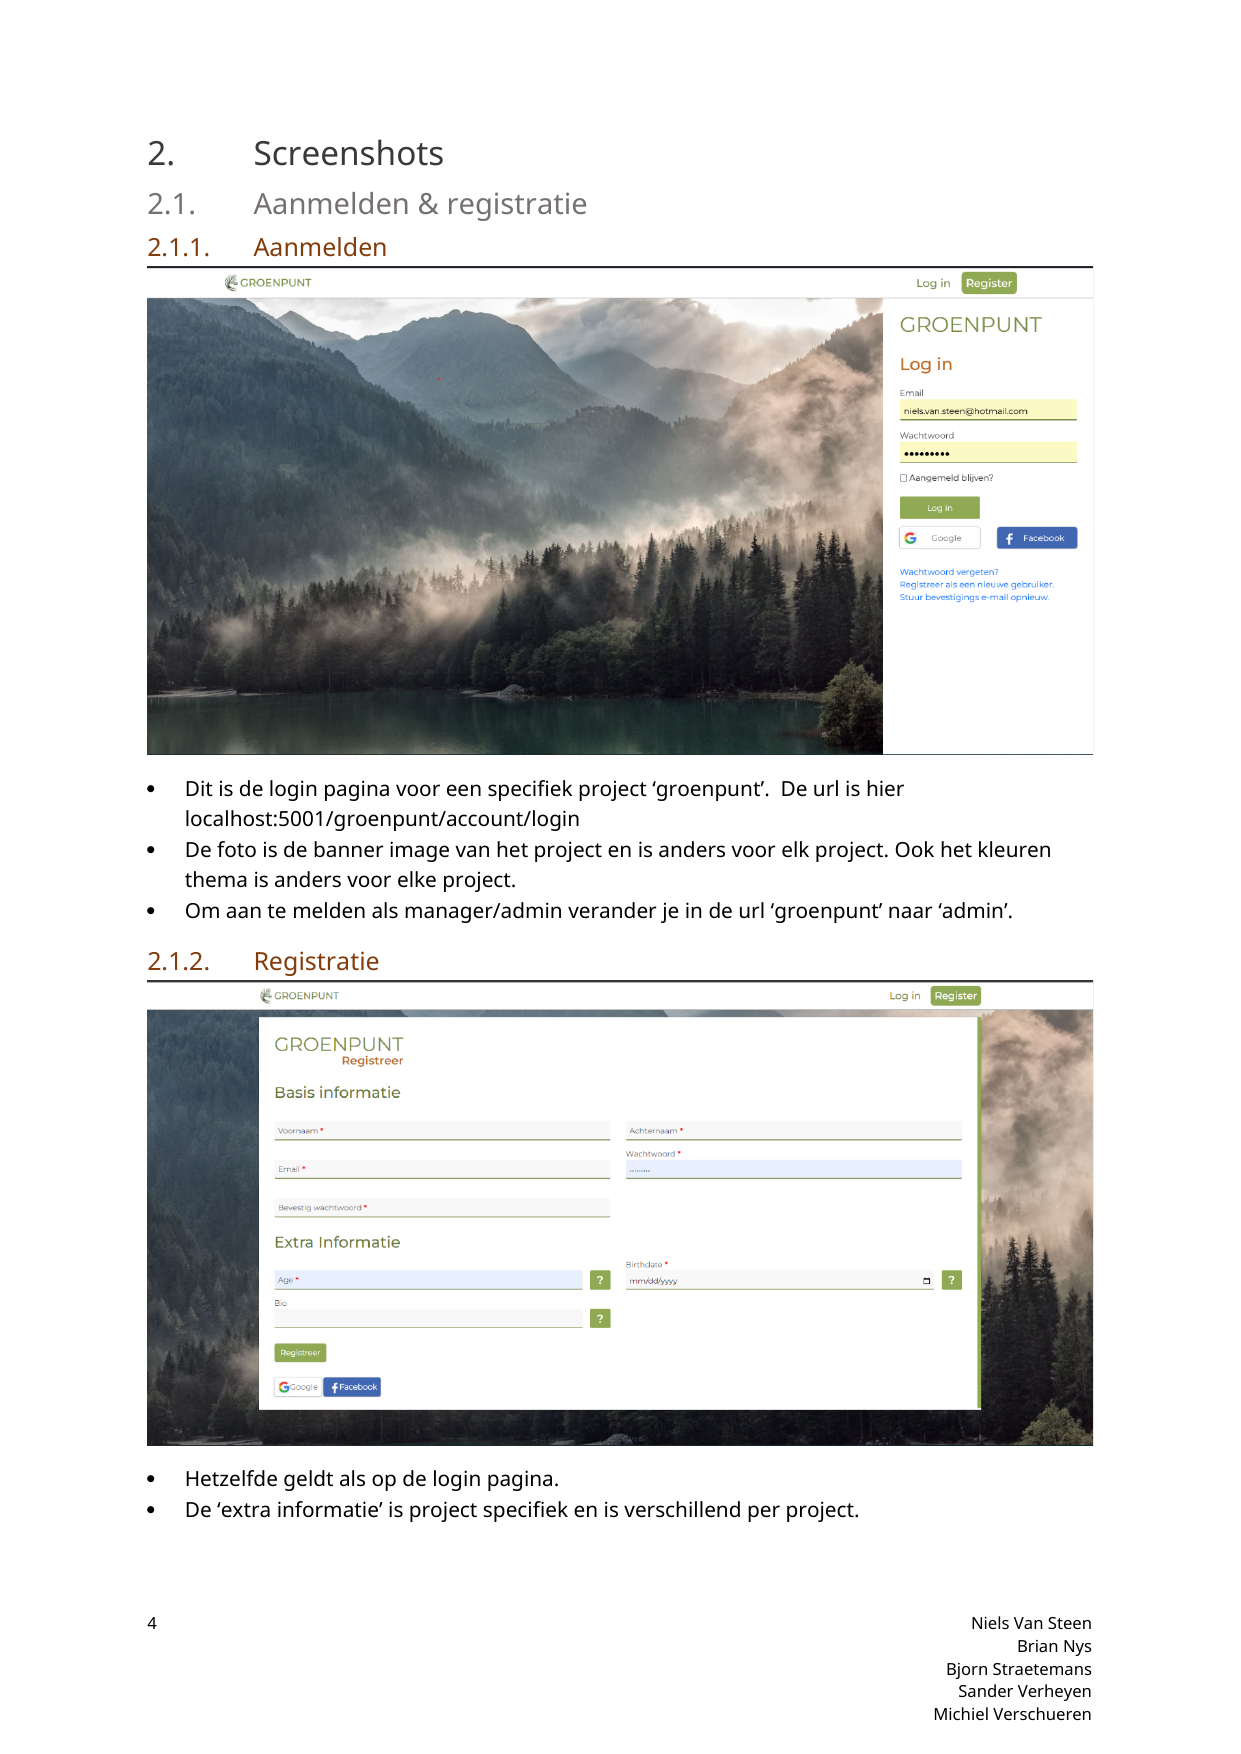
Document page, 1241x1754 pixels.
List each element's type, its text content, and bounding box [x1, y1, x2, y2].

list Hetzelfde geldt als op de login pagina. [147, 1464, 1093, 1493]
list De ‘extra informatie’ is project specifiek en is verschillend per project. [147, 1495, 1093, 1523]
picture [147, 980, 1094, 1446]
subtitle Aanmelden [147, 230, 1093, 264]
subtitle Aanmelden & registratie [147, 183, 1093, 223]
subtitle Screenshots [147, 130, 1093, 175]
subtitle Registratie [147, 943, 1093, 977]
list Om aan te melden als manager/admin verander je in de url ‘groenpunt’ naar ‘admin’. [147, 896, 1093, 924]
list Dit is de login pagina voor een specifiek project ‘groenpunt’. De url is hier localhost:5001/groenpunt/account/login [147, 774, 1093, 833]
picture [147, 266, 1094, 755]
list De foto is de banner image van het project en is anders voor elk project. Ook het kleuren thema is anders voor elke project. [147, 835, 1093, 894]
